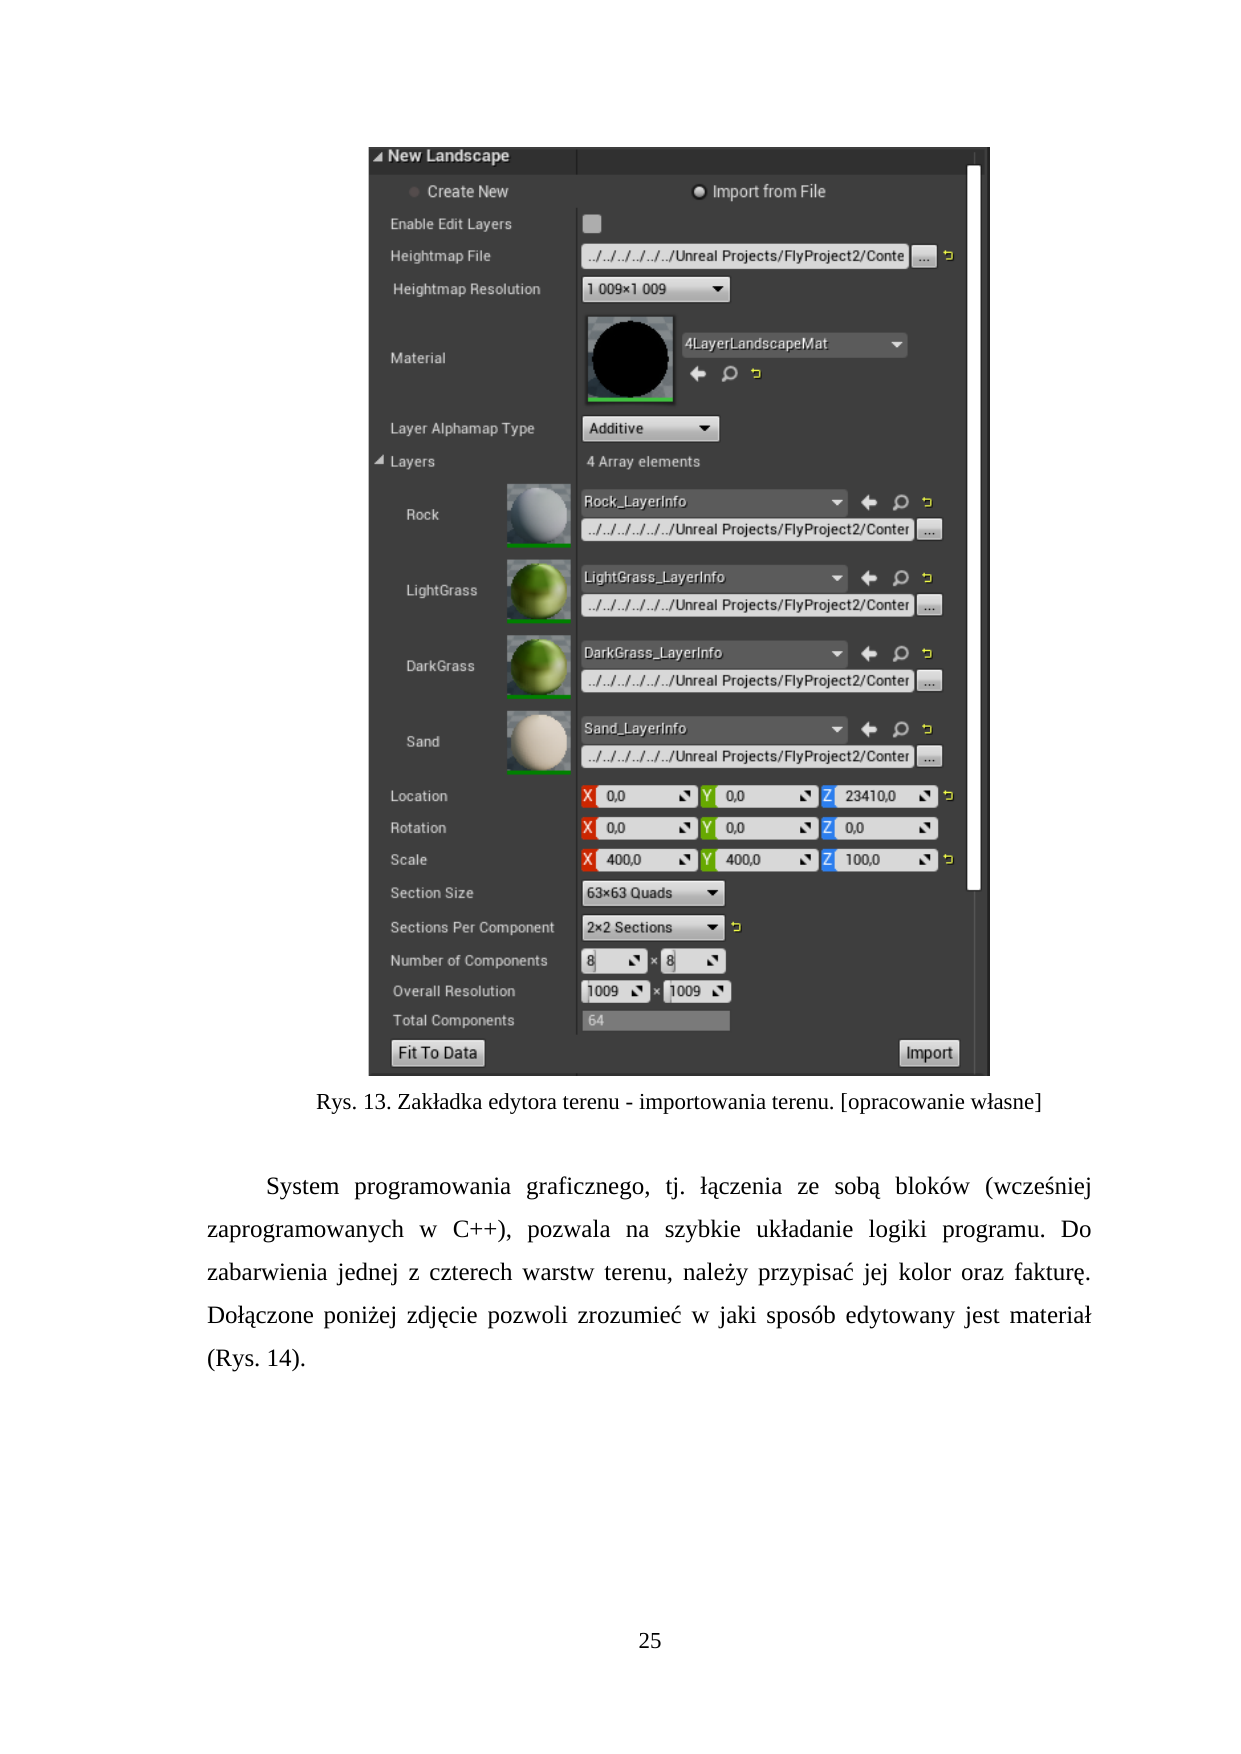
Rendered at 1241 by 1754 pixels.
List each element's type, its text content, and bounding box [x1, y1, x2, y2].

text System programowania graficznego, tj. łączenia ze sobą bloków (wcześniej zaprogramowanych w C++), pozwala na szybkie układanie logiki programu. Do zabarwienia jednej z czterech warstw terenu, należy przypisać jej kolor oraz fakturę. Dołączone poniżej zdjęcie pozwoli zrozumieć w jaki sposób edytowany jest materiał (Rys. 14). [207, 1171, 1092, 1372]
text Rys. 13. Zakładka edytora terenu - importowania terenu. [opracowanie własne] [207, 1088, 1092, 1115]
picture [368, 147, 990, 1076]
